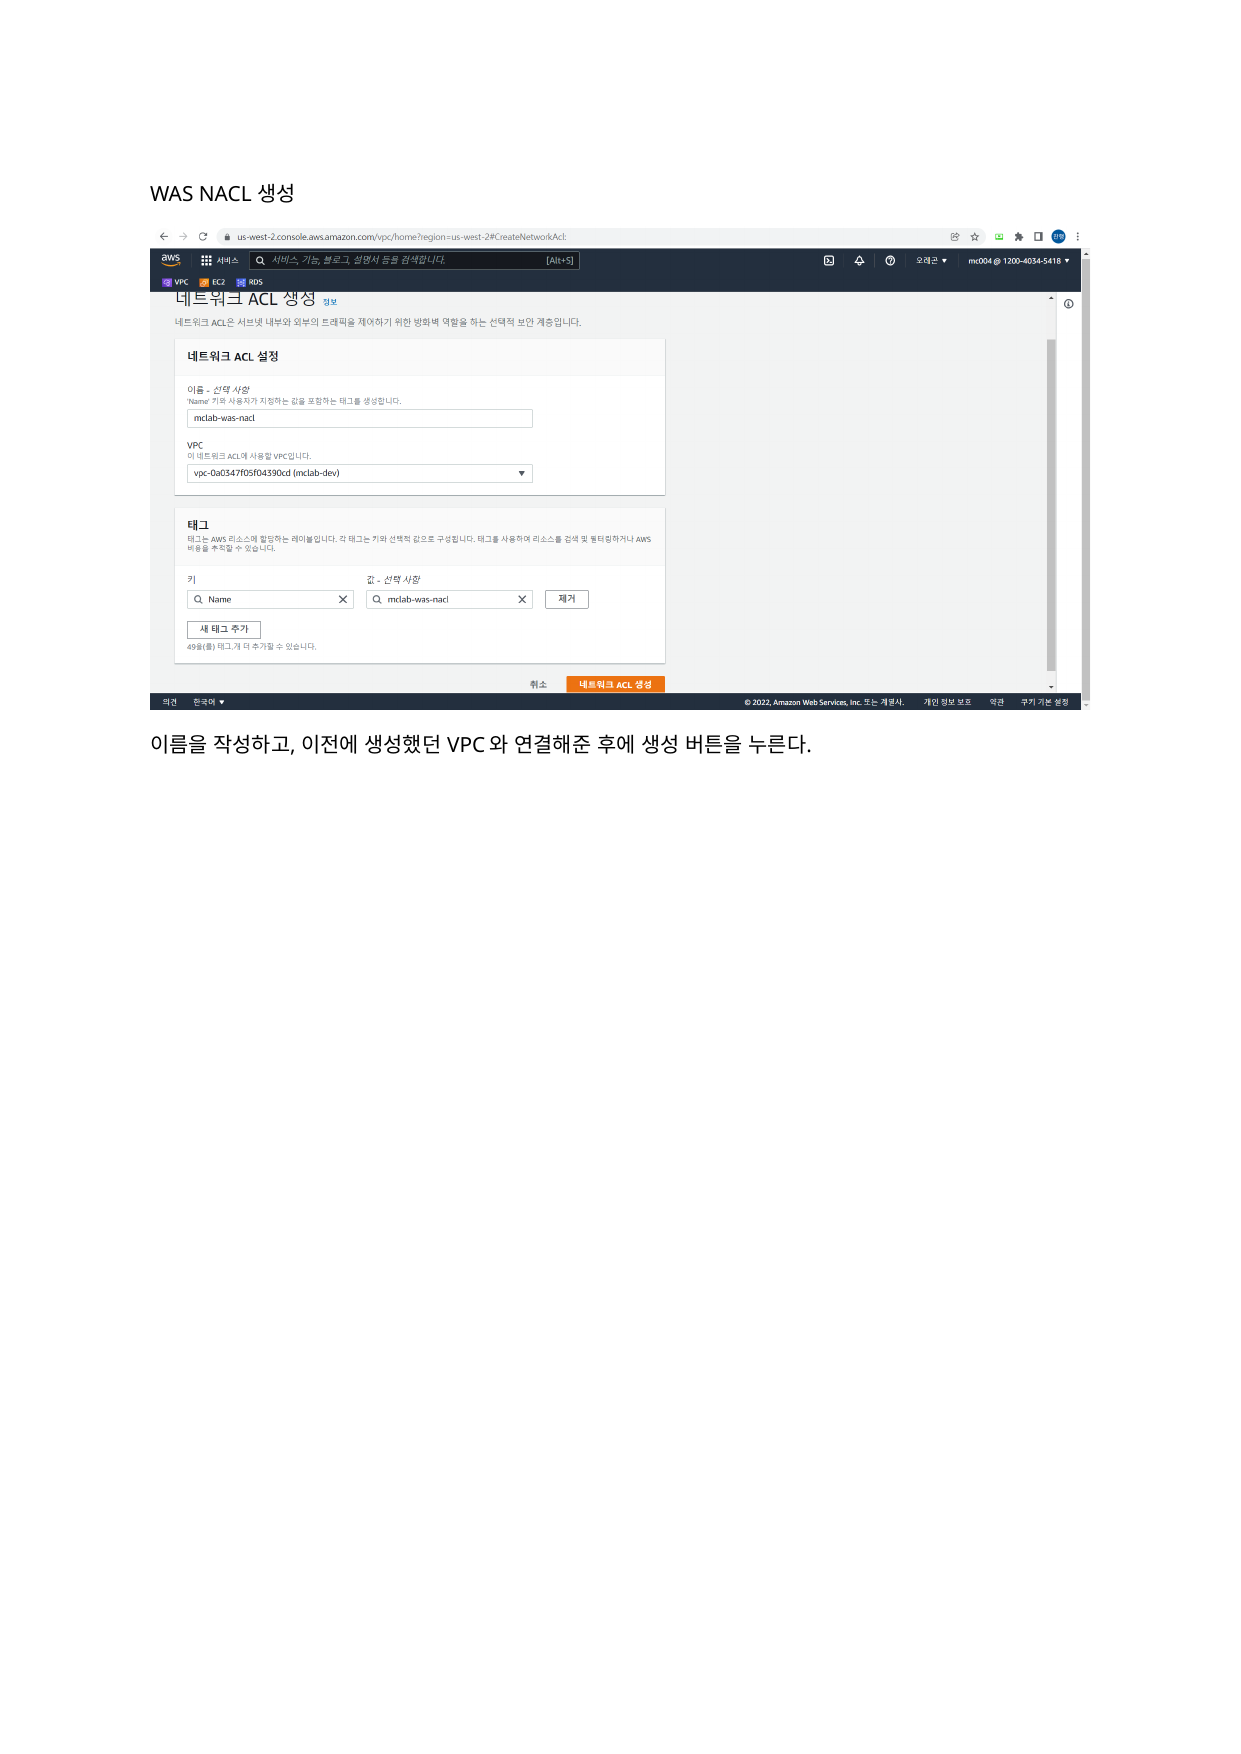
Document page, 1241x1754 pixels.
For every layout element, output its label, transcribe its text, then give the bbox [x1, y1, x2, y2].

subtitle WAS NACL 생성 [150, 177, 1090, 207]
text 이름을 작성하고, 이전에 생성했던 VPC와 연결해준 후에 생성 버튼을 누른다. [150, 728, 1090, 758]
picture [150, 226, 1091, 710]
